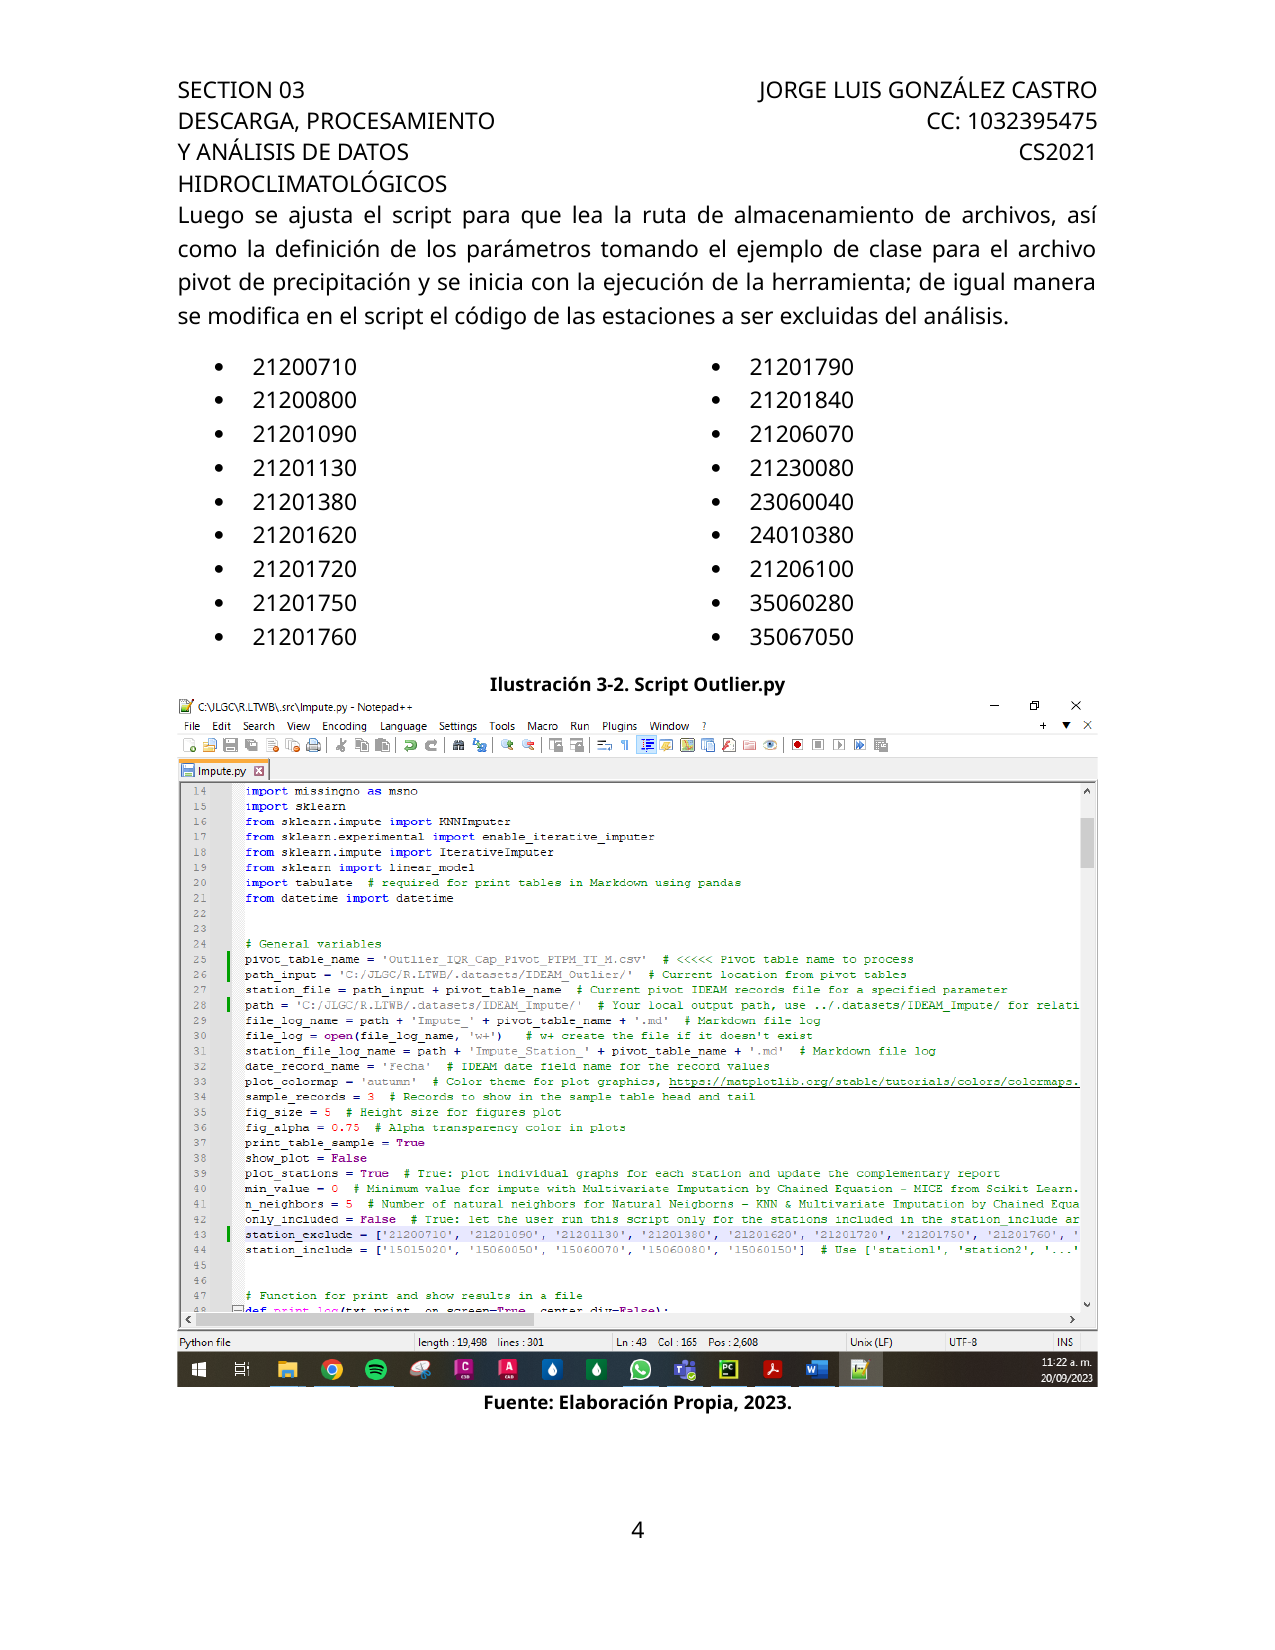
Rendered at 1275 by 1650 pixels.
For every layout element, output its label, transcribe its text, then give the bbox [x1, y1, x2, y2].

list 35060280 [712, 587, 1098, 618]
list 21201090 [215, 418, 601, 449]
list 21201720 [215, 553, 601, 584]
list 21200710 [215, 350, 601, 382]
list 21201750 [215, 587, 601, 618]
list 21201620 [215, 519, 601, 550]
list 24010380 [712, 519, 1098, 550]
list 35067050 [712, 620, 1098, 652]
list 21206070 [712, 418, 1098, 449]
list 21200800 [215, 384, 601, 415]
list 21201760 [215, 620, 601, 652]
list 21230080 [712, 452, 1098, 483]
text Luego se ajusta el script para que lea la ruta de almacenamiento de archivos, así como la definición de los parámetros tomando el ejemplo de clase para el archivo pivot de precipitación y se inicia con la ejecución de la herramienta; de igual manera se modifica en el script el código de las estaciones a ser excluidas del análisis. [177, 199, 1098, 331]
text Fuente: Elaboración Propia, 2023. [177, 1389, 1098, 1415]
list 21201130 [215, 452, 601, 483]
list 21201840 [712, 384, 1098, 415]
list 21201380 [215, 485, 601, 517]
list 23060040 [712, 485, 1098, 517]
list 21201790 [712, 350, 1098, 382]
list 21206100 [712, 553, 1098, 584]
picture [177, 696, 1098, 1387]
